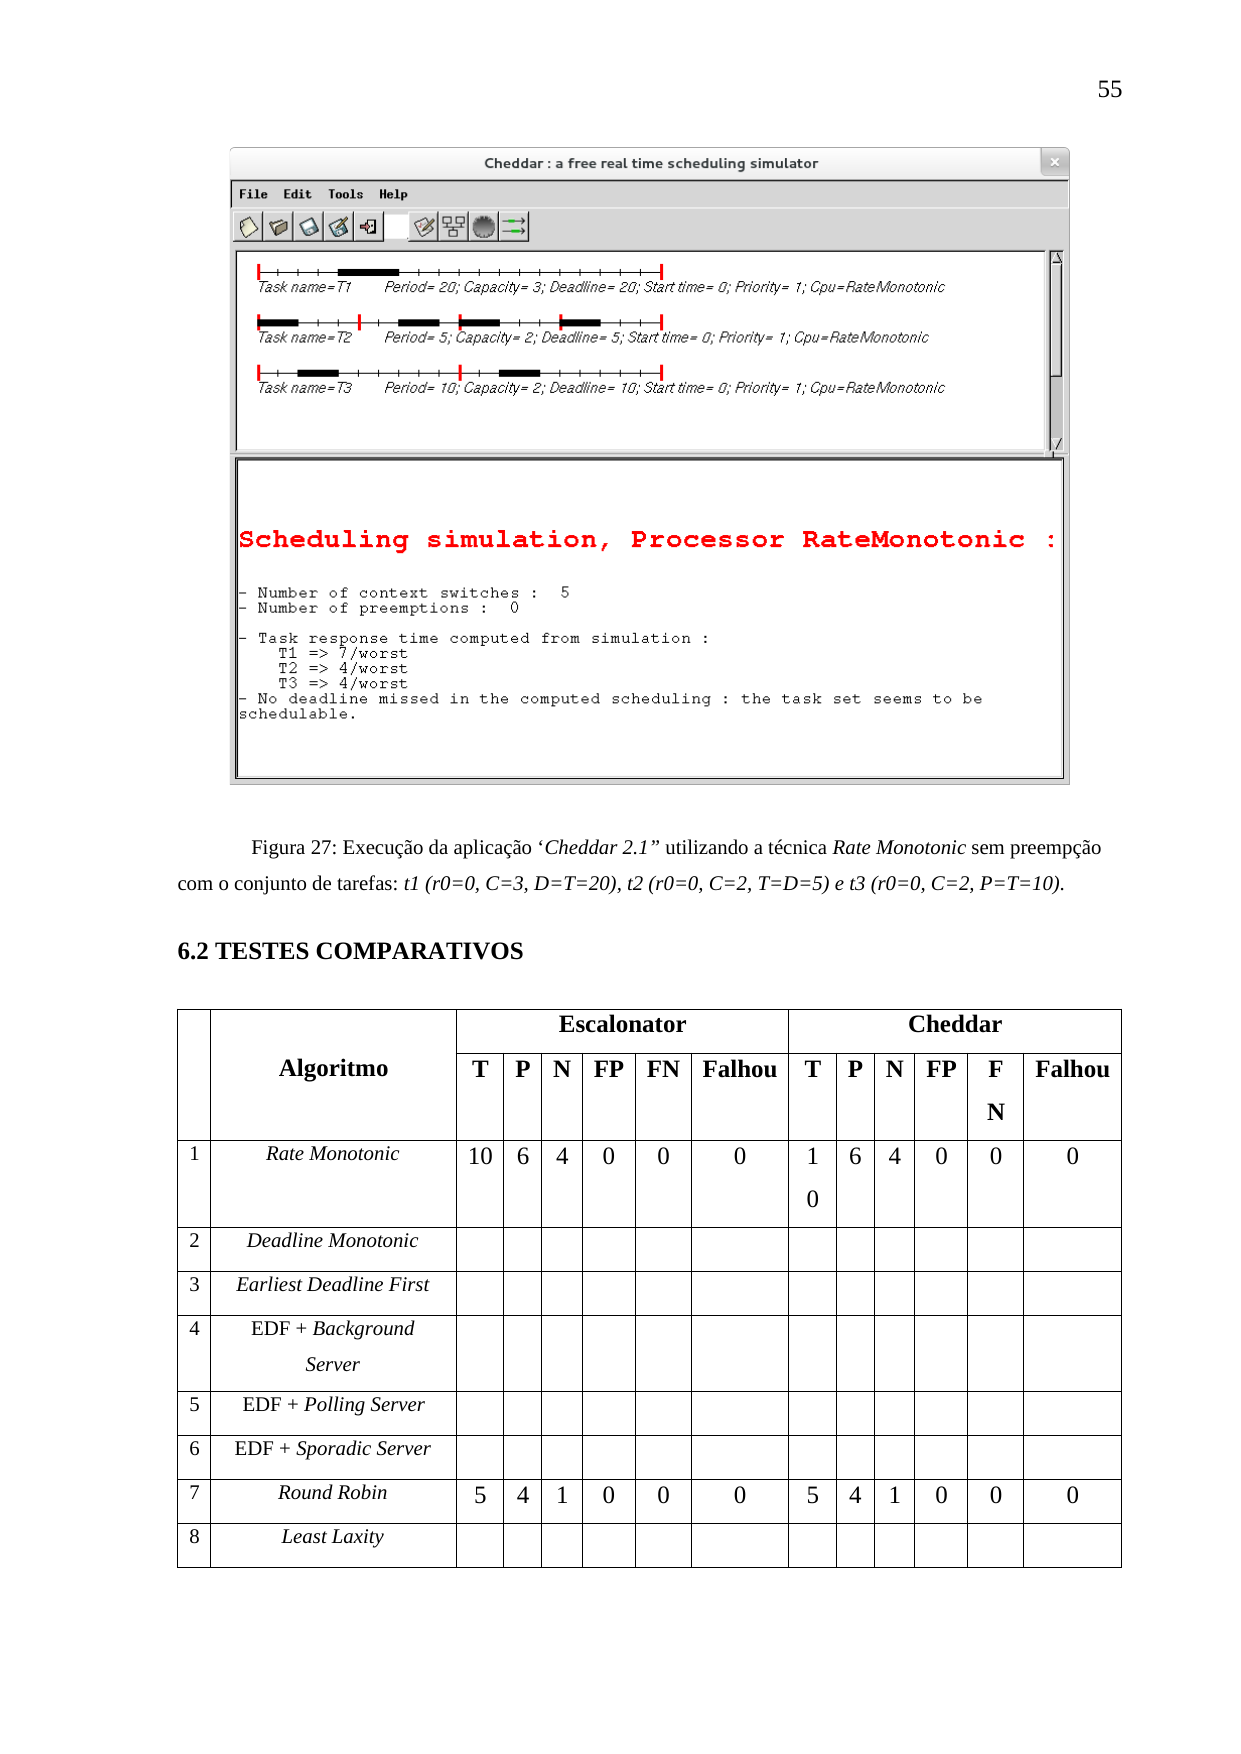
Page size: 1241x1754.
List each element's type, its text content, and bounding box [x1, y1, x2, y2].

table_cell [542, 1272, 582, 1315]
table_cell Deadline Monotonic [211, 1228, 456, 1271]
table_cell [789, 1272, 836, 1315]
table_cell FP [583, 1054, 635, 1140]
table_cell [875, 1524, 914, 1567]
table_cell 0 [915, 1480, 967, 1523]
table_cell 5 [457, 1480, 503, 1523]
table_cell 0 [1024, 1480, 1121, 1523]
table_header Algoritmo [211, 1010, 456, 1140]
table_cell 6 [837, 1141, 874, 1227]
table_cell 4 [837, 1480, 874, 1523]
table_cell 4 [504, 1480, 541, 1523]
table_cell [692, 1436, 788, 1479]
table_cell [875, 1392, 914, 1434]
table_cell [457, 1524, 503, 1567]
table_cell 0 [1024, 1141, 1121, 1227]
table_cell [837, 1228, 874, 1271]
table_cell [875, 1272, 914, 1315]
table_cell [636, 1272, 691, 1315]
table_cell [692, 1272, 788, 1315]
table_cell [583, 1524, 635, 1567]
table_cell [457, 1436, 503, 1479]
table_cell [789, 1392, 836, 1434]
table_header Cheddar [789, 1010, 1121, 1053]
table_cell [1024, 1524, 1121, 1567]
table_cell [837, 1524, 874, 1567]
table_cell 0 [636, 1141, 691, 1227]
table_cell [457, 1316, 503, 1391]
table_cell 0 [968, 1480, 1023, 1523]
table_cell [692, 1392, 788, 1434]
table_cell 0 [915, 1141, 967, 1227]
table_cell [583, 1228, 635, 1271]
table_cell [692, 1228, 788, 1271]
table_cell 5 [178, 1392, 210, 1434]
table_cell [875, 1228, 914, 1271]
table_cell 0 [692, 1480, 788, 1523]
table_cell 4 [178, 1316, 210, 1391]
table_cell [457, 1392, 503, 1434]
table_cell [915, 1436, 967, 1479]
table_cell Falhou [692, 1054, 788, 1140]
table_cell [636, 1316, 691, 1391]
table_cell [968, 1436, 1023, 1479]
table_cell 0 [583, 1480, 635, 1523]
subtitle 6.2 TESTES COMPARATIVOS [177, 936, 1122, 965]
table_cell [789, 1228, 836, 1271]
table_cell [837, 1316, 874, 1391]
table_cell [968, 1392, 1023, 1434]
table_cell [636, 1436, 691, 1479]
table_cell 0 [692, 1141, 788, 1227]
table_cell 0 [636, 1480, 691, 1523]
table_cell [504, 1228, 541, 1271]
table_cell [1024, 1392, 1121, 1434]
table_cell [875, 1316, 914, 1391]
table_cell EDF + Sporadic Server [211, 1436, 456, 1479]
table_cell 7 [178, 1480, 210, 1523]
table_cell [915, 1524, 967, 1567]
table_cell [915, 1392, 967, 1434]
table_cell [636, 1524, 691, 1567]
table_cell Round Robin [211, 1480, 456, 1523]
table_cell P [837, 1054, 874, 1140]
picture [229, 147, 1070, 785]
table_cell 3 [178, 1272, 210, 1315]
table_cell EDF + Background Server [211, 1316, 456, 1391]
table_cell N [542, 1054, 582, 1140]
table_cell [968, 1272, 1023, 1315]
table_cell [504, 1436, 541, 1479]
table_cell 6 [178, 1436, 210, 1479]
table_cell [692, 1524, 788, 1567]
table_cell T [457, 1054, 503, 1140]
table_cell [837, 1392, 874, 1434]
table_cell T [789, 1054, 836, 1140]
table_cell [636, 1228, 691, 1271]
table_cell [968, 1228, 1023, 1271]
table_cell Least Laxity [211, 1524, 456, 1567]
table_cell 4 [875, 1141, 914, 1227]
table_cell [1024, 1228, 1121, 1271]
table_cell [583, 1436, 635, 1479]
table_cell [636, 1392, 691, 1434]
table_cell 0 [583, 1141, 635, 1227]
table_cell 1 [542, 1480, 582, 1523]
text Figura 27: Execução da aplicação ‘Cheddar 2.1” utilizando a técnica Rate Monotonic sem preempção com o conjunto de tarefas: t1 (r0=0, C=3, D=T=20), t2 (r0=0, C=2, T=D=5) e t3 (r0=0, C=2, P=T=10). [177, 835, 1122, 895]
table_cell 0 [968, 1141, 1023, 1227]
table_cell 10 [789, 1141, 836, 1227]
table_cell [583, 1392, 635, 1434]
table_cell [789, 1436, 836, 1479]
table_cell 1 [875, 1480, 914, 1523]
table_cell [457, 1272, 503, 1315]
table_cell 5 [789, 1480, 836, 1523]
table_cell [504, 1316, 541, 1391]
table_cell [837, 1436, 874, 1479]
table_cell [789, 1524, 836, 1567]
table_cell 10 [457, 1141, 503, 1227]
table_cell Rate Monotonic [211, 1141, 456, 1227]
table_cell [583, 1316, 635, 1391]
table_cell [504, 1392, 541, 1434]
table_cell [837, 1272, 874, 1315]
table_cell [875, 1436, 914, 1479]
table_cell [542, 1436, 582, 1479]
table_cell EDF + Polling Server [211, 1392, 456, 1434]
table_cell [915, 1316, 967, 1391]
table_cell 8 [178, 1524, 210, 1567]
table_cell [1024, 1436, 1121, 1479]
table_cell FN [968, 1054, 1023, 1140]
table_cell 1 [178, 1141, 210, 1227]
table_cell [968, 1524, 1023, 1567]
table_header Escalonator [457, 1010, 788, 1053]
table_cell [542, 1316, 582, 1391]
table_cell [915, 1228, 967, 1271]
table_cell [915, 1272, 967, 1315]
table_cell [542, 1228, 582, 1271]
table_cell [542, 1524, 582, 1567]
table_cell [1024, 1272, 1121, 1315]
table_cell 4 [542, 1141, 582, 1227]
table_cell Falhou [1024, 1054, 1121, 1140]
table_cell [457, 1228, 503, 1271]
table_cell [789, 1316, 836, 1391]
table_cell 6 [504, 1141, 541, 1227]
table_cell FP [915, 1054, 967, 1140]
table_cell [583, 1272, 635, 1315]
table_cell Earliest Deadline First [211, 1272, 456, 1315]
table_cell N [875, 1054, 914, 1140]
table_cell [1024, 1316, 1121, 1391]
table_cell [968, 1316, 1023, 1391]
table_cell [504, 1272, 541, 1315]
table_cell FN [636, 1054, 691, 1140]
table_cell [692, 1316, 788, 1391]
table_header [178, 1010, 210, 1140]
table_cell [542, 1392, 582, 1434]
table_cell [504, 1524, 541, 1567]
table_cell 2 [178, 1228, 210, 1271]
table_cell P [504, 1054, 541, 1140]
